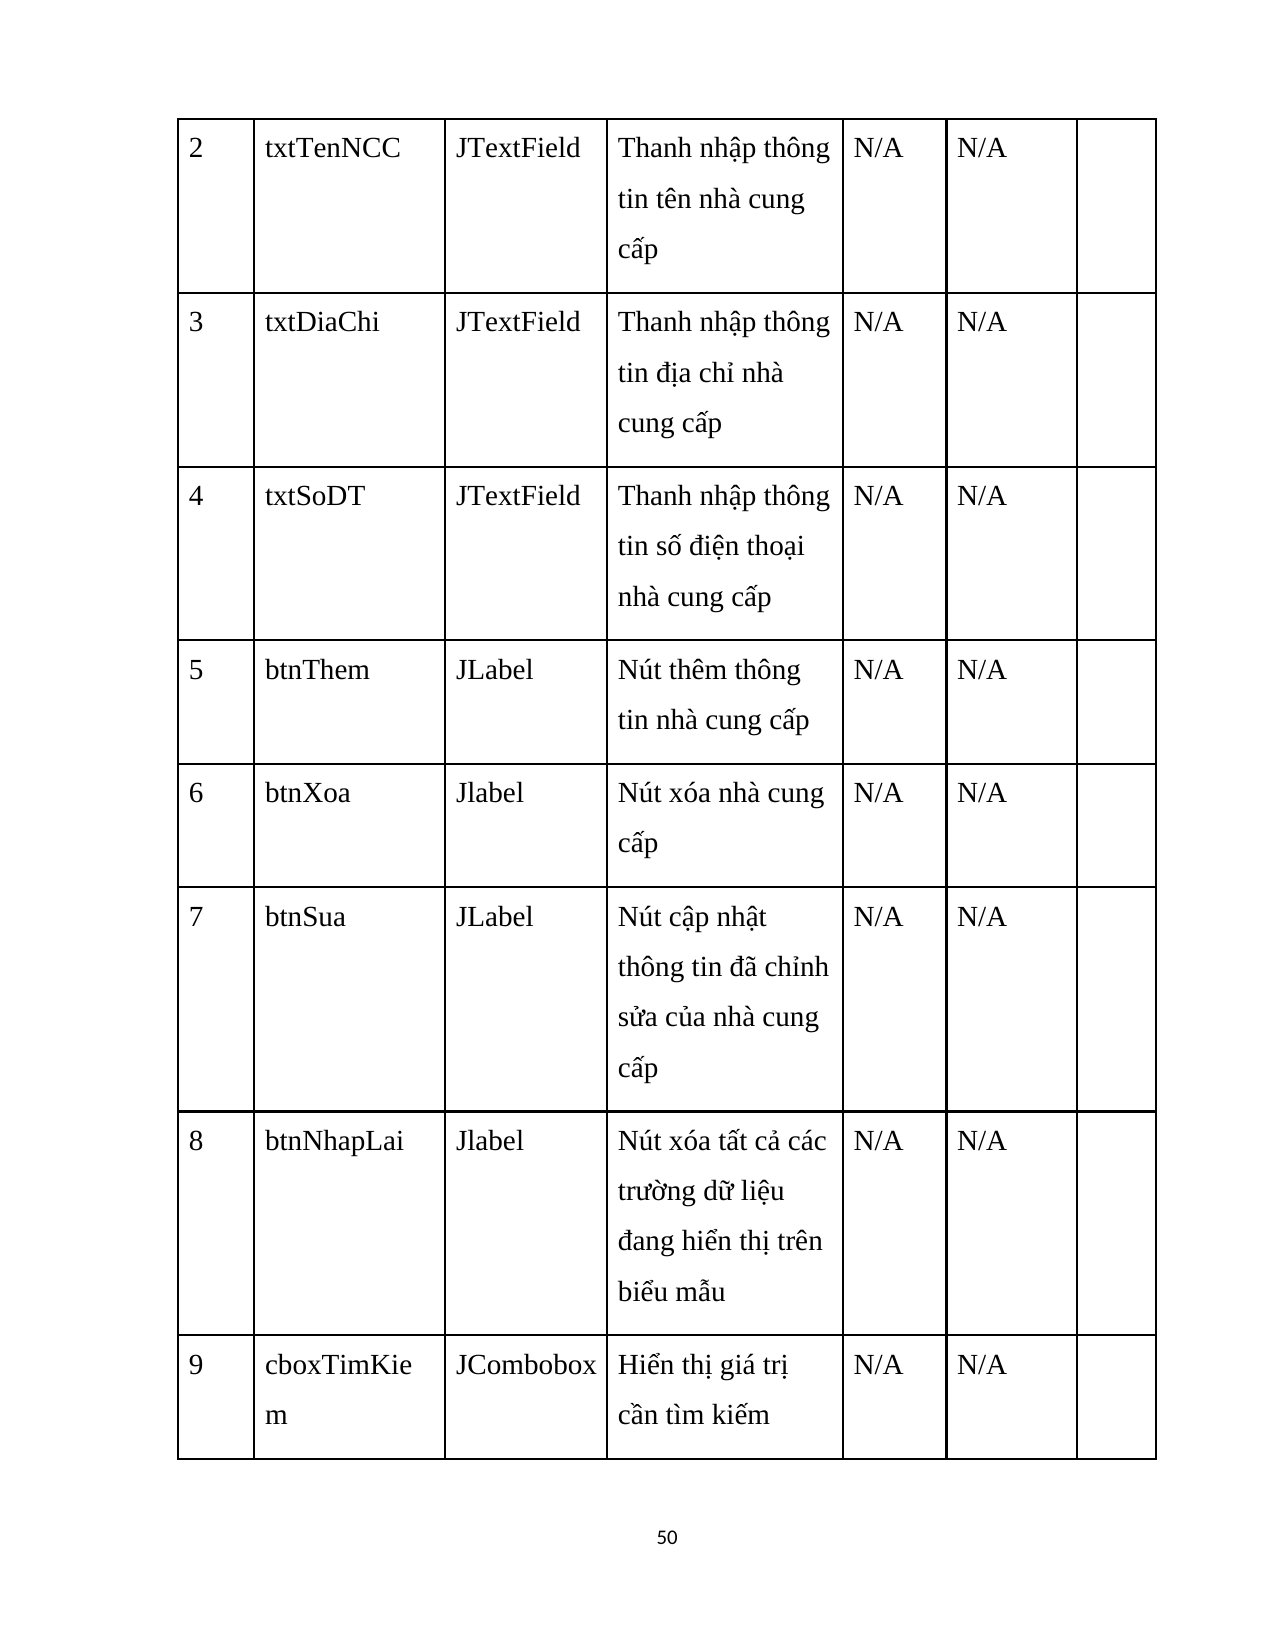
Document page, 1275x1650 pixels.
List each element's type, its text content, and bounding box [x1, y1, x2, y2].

table_cell N/A [948, 641, 1076, 763]
table_cell [1078, 1336, 1155, 1458]
table_cell N/A [948, 1113, 1076, 1334]
table_cell Nút xóa tất cả các trường dữ liệu đang hiển thị trên biểu mẫu [608, 1113, 842, 1334]
table_cell Nút cập nhật thông tin đã chỉnh sửa của nhà cung cấp [608, 888, 842, 1110]
table_cell N/A [844, 120, 945, 292]
table_cell JLabel [446, 888, 606, 1110]
table_cell Jlabel [446, 765, 606, 886]
table_cell N/A [844, 888, 945, 1110]
table_cell JCombobox [446, 1336, 606, 1458]
table_cell 8 [179, 1113, 253, 1334]
table_cell btnXoa [255, 765, 444, 886]
table_cell [1078, 1113, 1155, 1334]
table_cell 3 [179, 294, 253, 466]
table_cell [1078, 120, 1155, 292]
table_cell N/A [844, 765, 945, 886]
table_cell N/A [948, 120, 1076, 292]
table_cell 2 [179, 120, 253, 292]
table_cell txtTenNCC [255, 120, 444, 292]
table_cell Thanh nhập thông tin số điện thoại nhà cung cấp [608, 468, 842, 639]
table_cell N/A [844, 468, 945, 639]
table_cell 7 [179, 888, 253, 1110]
table_cell [1078, 888, 1155, 1110]
table_cell JTextField [446, 294, 606, 466]
table_cell [1078, 765, 1155, 886]
table_cell JTextField [446, 468, 606, 639]
table_cell JLabel [446, 641, 606, 763]
table_cell txtDiaChi [255, 294, 444, 466]
table_cell N/A [844, 1113, 945, 1334]
table_cell 9 [179, 1336, 253, 1458]
table_cell btnSua [255, 888, 444, 1110]
table_cell cboxTimKiem [255, 1336, 444, 1458]
table_cell 5 [179, 641, 253, 763]
table_cell N/A [948, 888, 1076, 1110]
table_cell 6 [179, 765, 253, 886]
table_cell 4 [179, 468, 253, 639]
table_cell [1078, 294, 1155, 466]
table_cell [1078, 468, 1155, 639]
table_cell Hiển thị giá trị cần tìm kiếm [608, 1336, 842, 1458]
table_cell JTextField [446, 120, 606, 292]
table_cell Nút xóa nhà cung cấp [608, 765, 842, 886]
table_cell btnNhapLai [255, 1113, 444, 1334]
table_cell txtSoDT [255, 468, 444, 639]
table_cell Nút thêm thông tin nhà cung cấp [608, 641, 842, 763]
table_cell N/A [844, 1336, 945, 1458]
table_cell btnThem [255, 641, 444, 763]
table_cell Jlabel [446, 1113, 606, 1334]
table_cell [1078, 641, 1155, 763]
table_cell N/A [948, 765, 1076, 886]
table_cell N/A [948, 468, 1076, 639]
table_cell N/A [948, 294, 1076, 466]
table_cell N/A [948, 1336, 1076, 1458]
table_cell N/A [844, 641, 945, 763]
table_cell N/A [844, 294, 945, 466]
table_cell Thanh nhập thông tin địa chỉ nhà cung cấp [608, 294, 842, 466]
table_cell Thanh nhập thông tin tên nhà cung cấp [608, 120, 842, 292]
